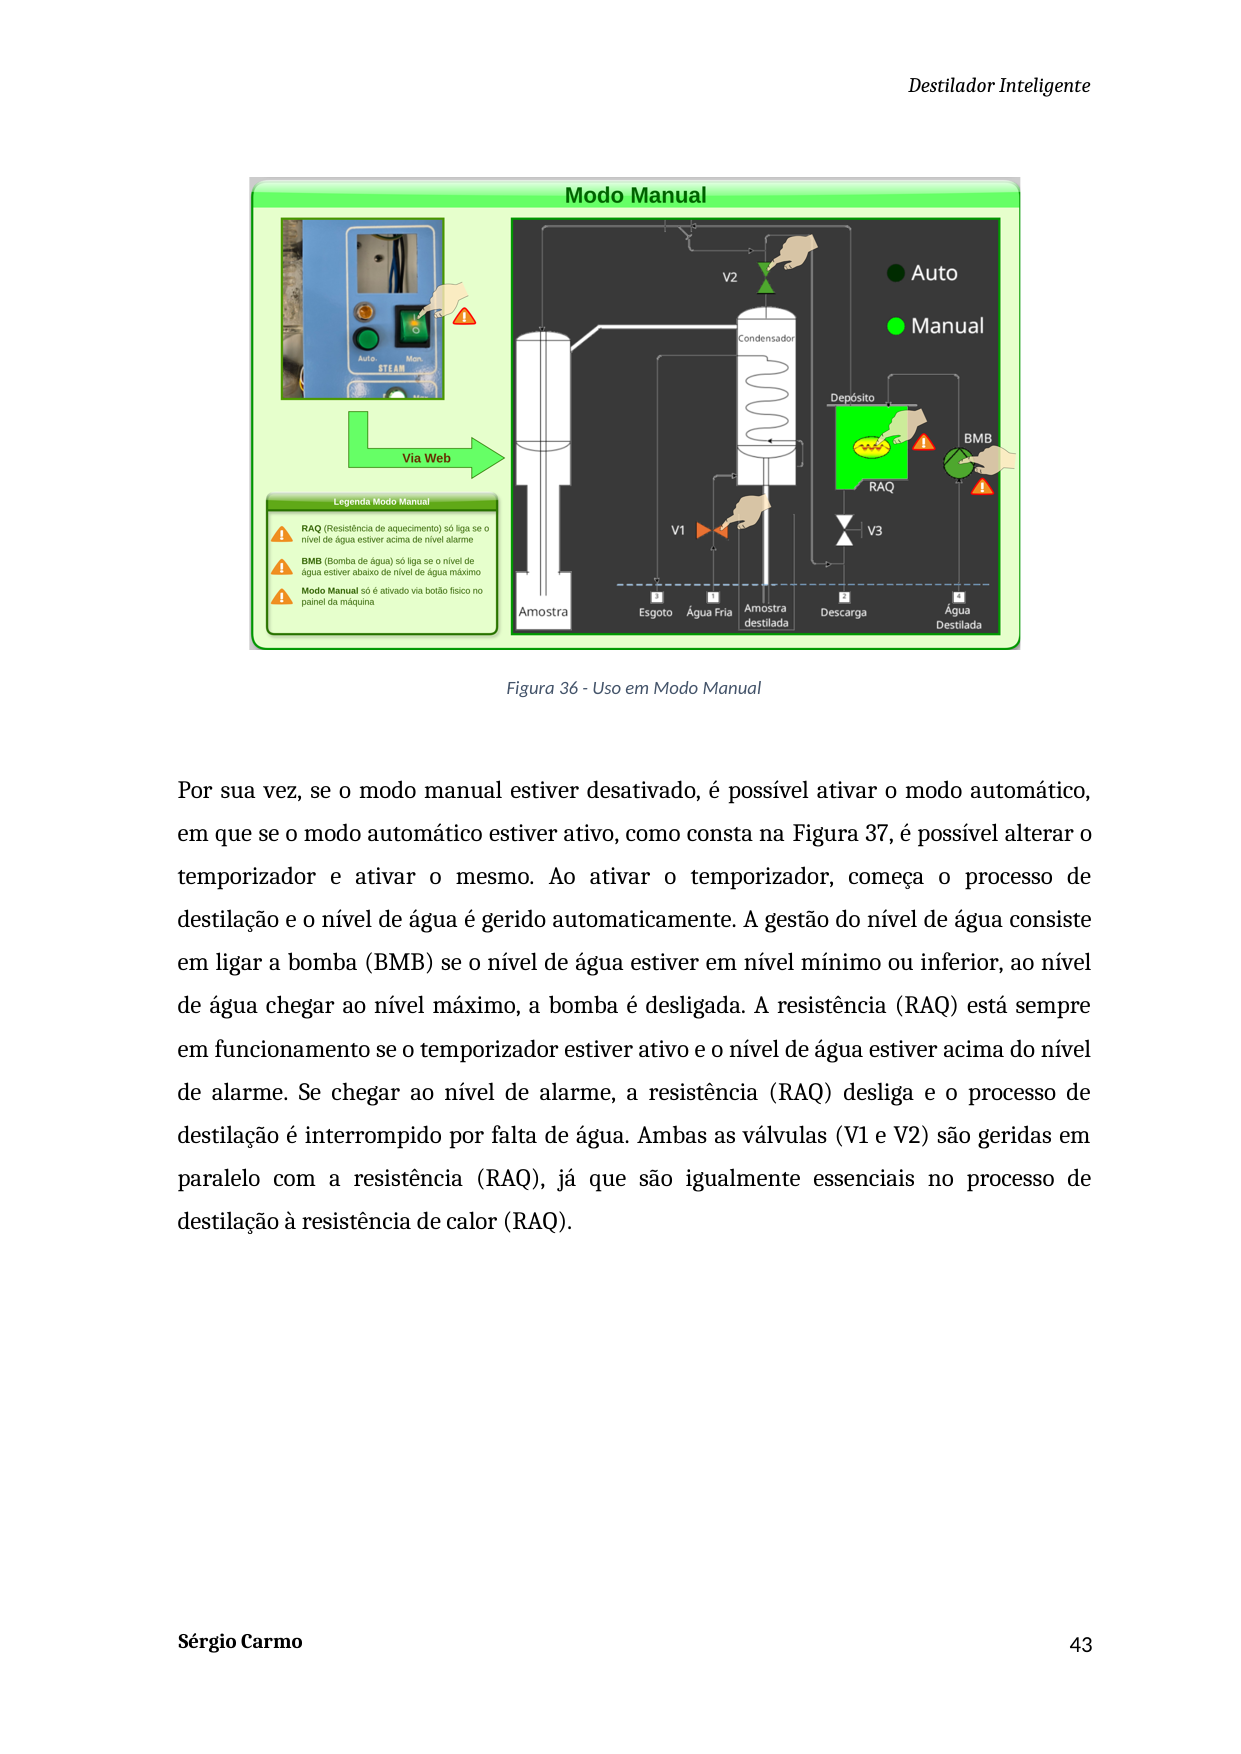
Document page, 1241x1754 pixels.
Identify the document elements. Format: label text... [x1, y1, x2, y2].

picture [249, 177, 1021, 650]
text Figura 36 - Uso em Modo Manual [177, 676, 1092, 699]
text Por sua vez, se o modo manual estiver desativado, é possível ativar o modo automático, em que se o modo automático estiver ativo, como consta na Figura 37, é possível alterar o temporizador e ativar o mesmo. Ao ativar o temporizador, começa o processo de destilação e o nível de água é gerido automaticamente. A gestão do nível de água consiste em ligar a bomba (BMB) se o nível de água estiver em nível mínimo ou inferior, ao nível de água chegar ao nível máximo, a bomba é desligada. A resistência (RAQ) está sempre em funcionamento se o temporizador estiver ativo e o nível de água estiver acima do nível de alarme. Se chegar ao nível de alarme, a resistência (RAQ) desliga e o processo de destilação é interrompido por falta de água. Ambas as válvulas (V1 e V2) são geridas em paralelo com a resistência (RAQ), já que são igualmente essenciais no processo de destilação à resistência de calor (RAQ). [177, 776, 1092, 1236]
